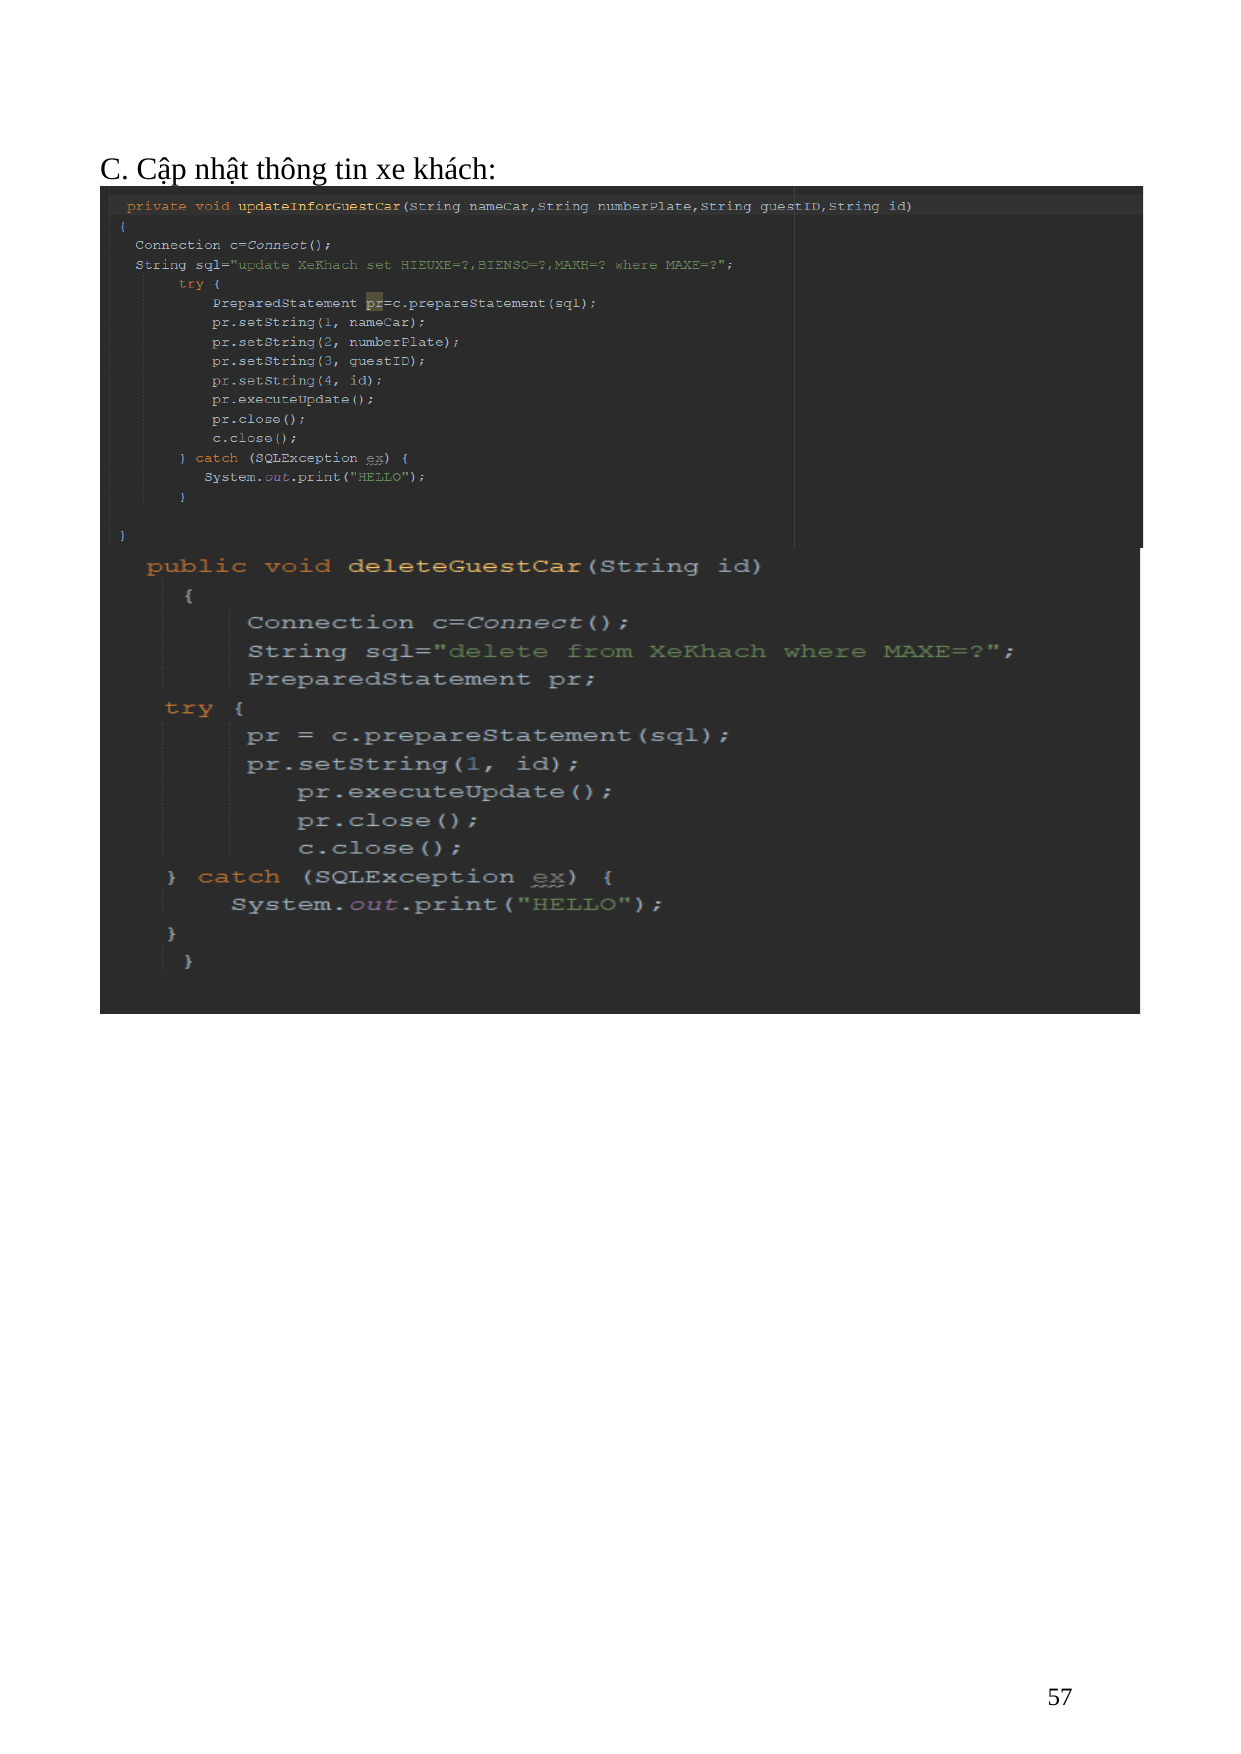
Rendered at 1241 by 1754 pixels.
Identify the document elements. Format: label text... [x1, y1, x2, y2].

picture [100, 186, 1144, 1014]
list Cập nhật thông tin xe khách: [87, 150, 1143, 186]
